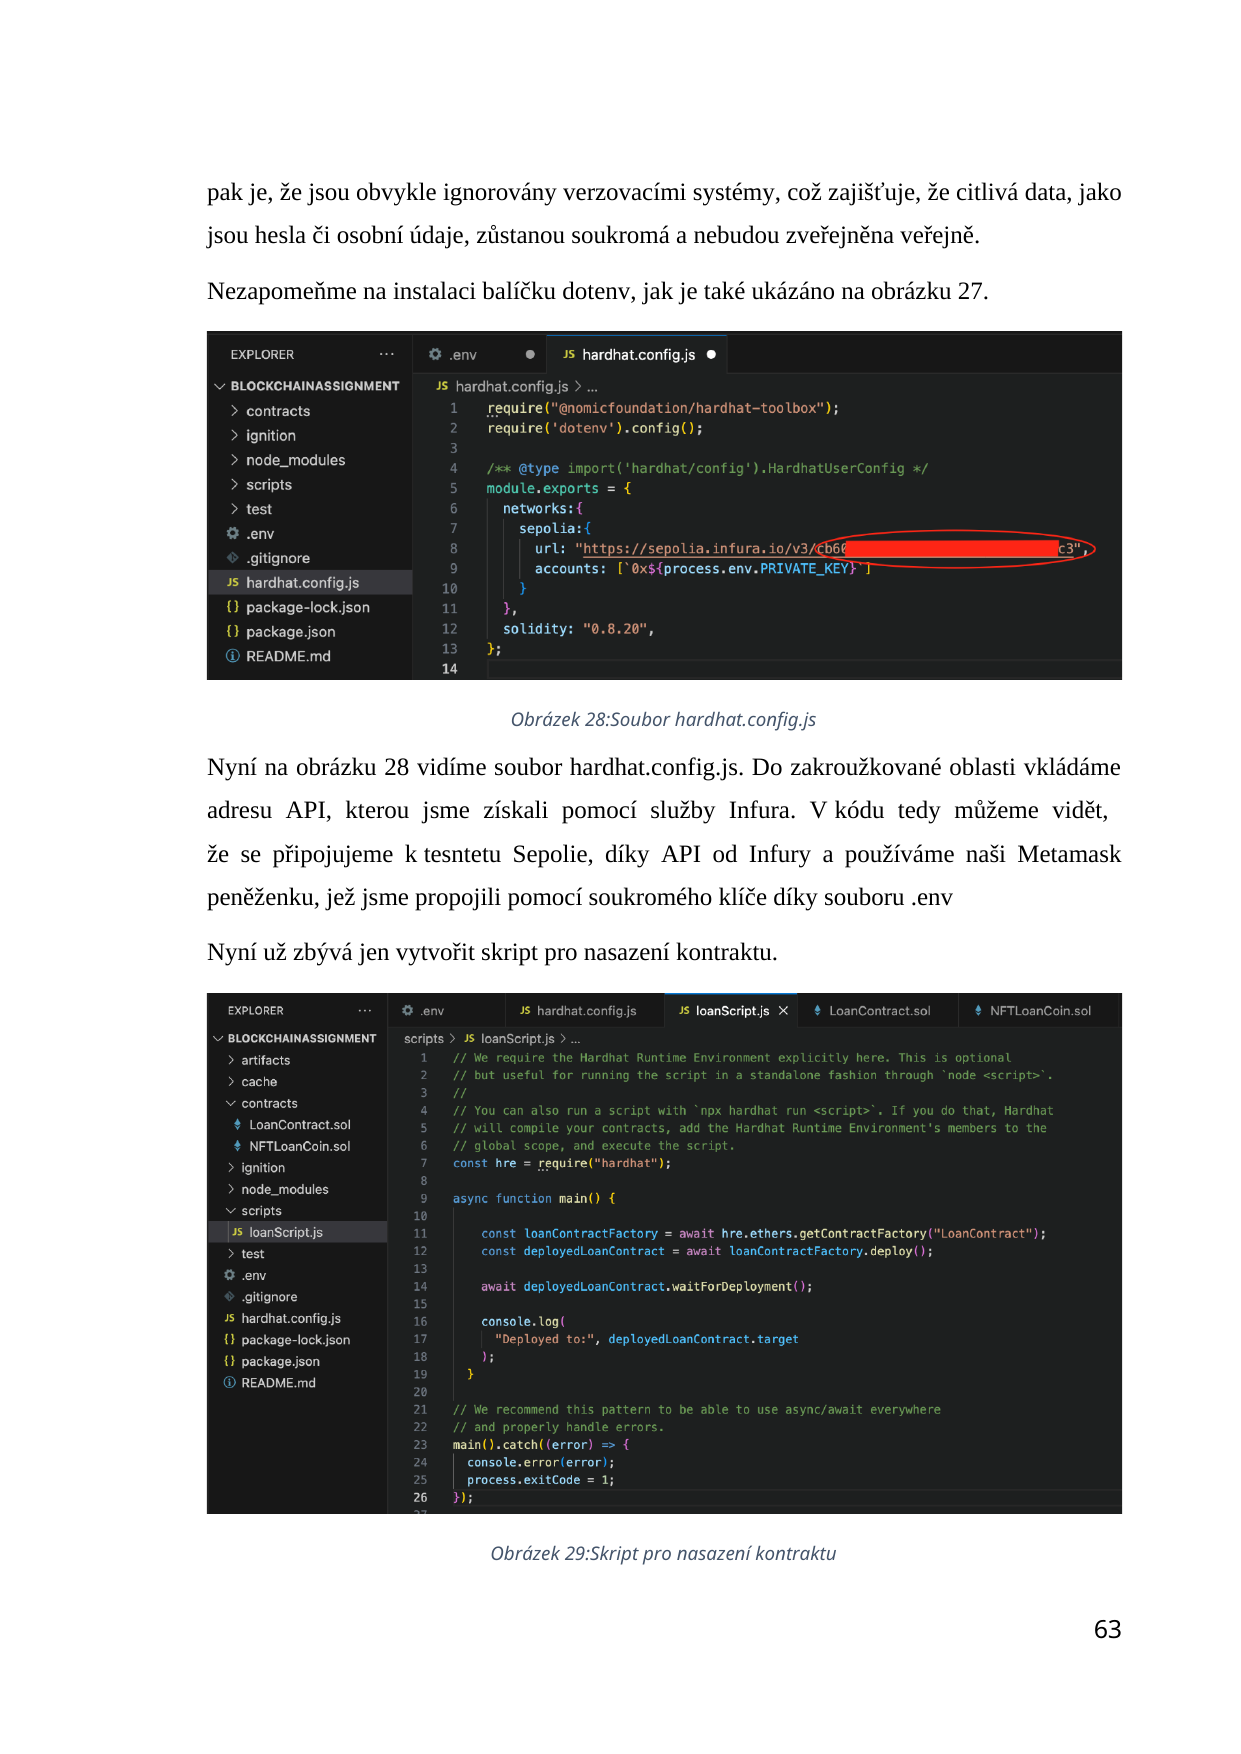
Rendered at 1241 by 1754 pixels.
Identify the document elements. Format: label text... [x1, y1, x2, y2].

text Obrázek 29:Skript pro nasazení kontraktu [207, 1541, 1122, 1566]
picture [206, 331, 1123, 680]
text Obrázek 28:Soubor hardhat.config.js [207, 706, 1122, 732]
picture [206, 993, 1123, 1514]
text Nyní už zbývá jen vytvořit skript pro nasazení kontraktu. [207, 937, 1122, 966]
text Nyní na obrázku 28 vidíme soubor hardhat.config.js. Do zakroužkované oblasti vkládáme adresu API, kterou jsme získali pomocí služby Infura. V kódu tedy můžeme vidět, že se připojujeme k tesntetu Sepolie, díky API od Infury a používáme naši Metamask peněženku, jež jsme propojili pomocí soukromého klíče díky souboru .env [207, 752, 1122, 911]
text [207, 177, 1122, 249]
text Nezapomeňme na instalaci balíčku dotenv, jak je také ukázáno na obrázku 27. [207, 276, 1122, 305]
